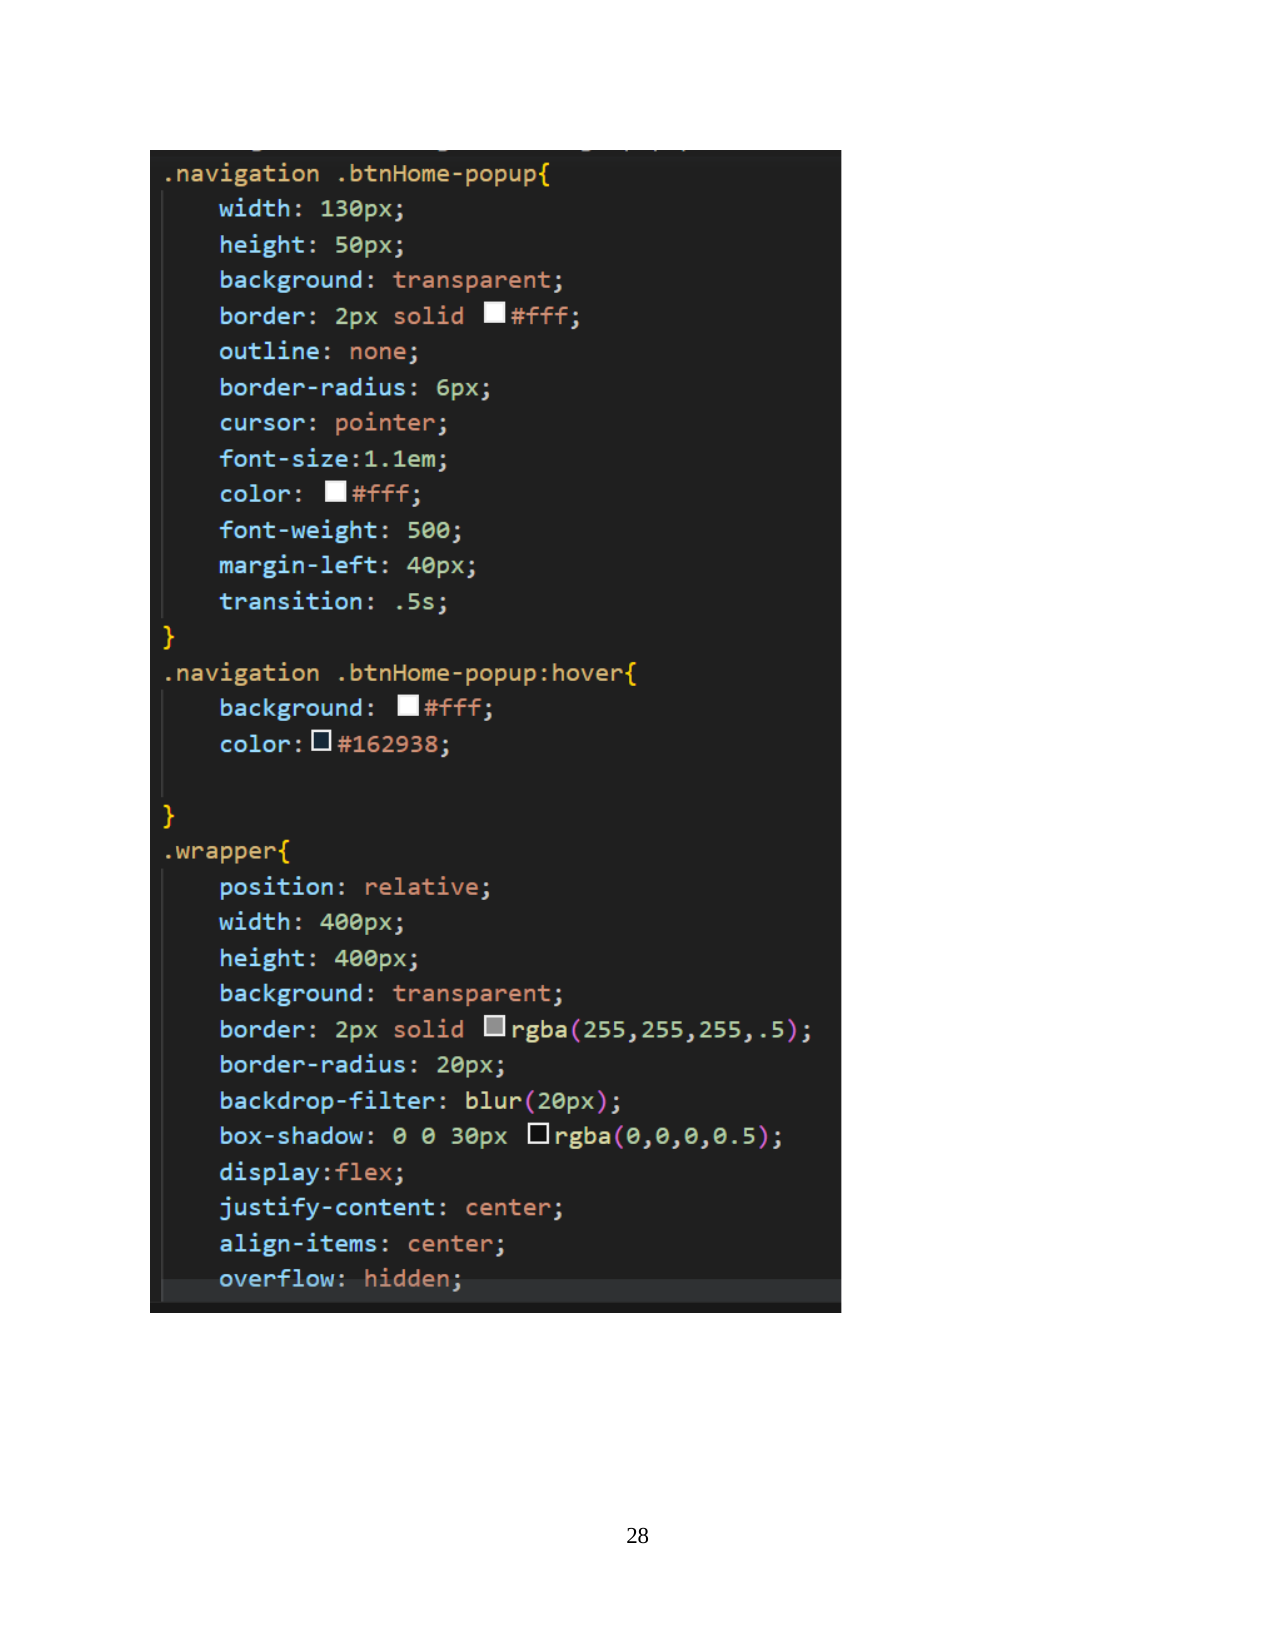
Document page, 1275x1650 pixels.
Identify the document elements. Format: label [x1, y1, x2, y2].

picture [150, 150, 842, 1313]
